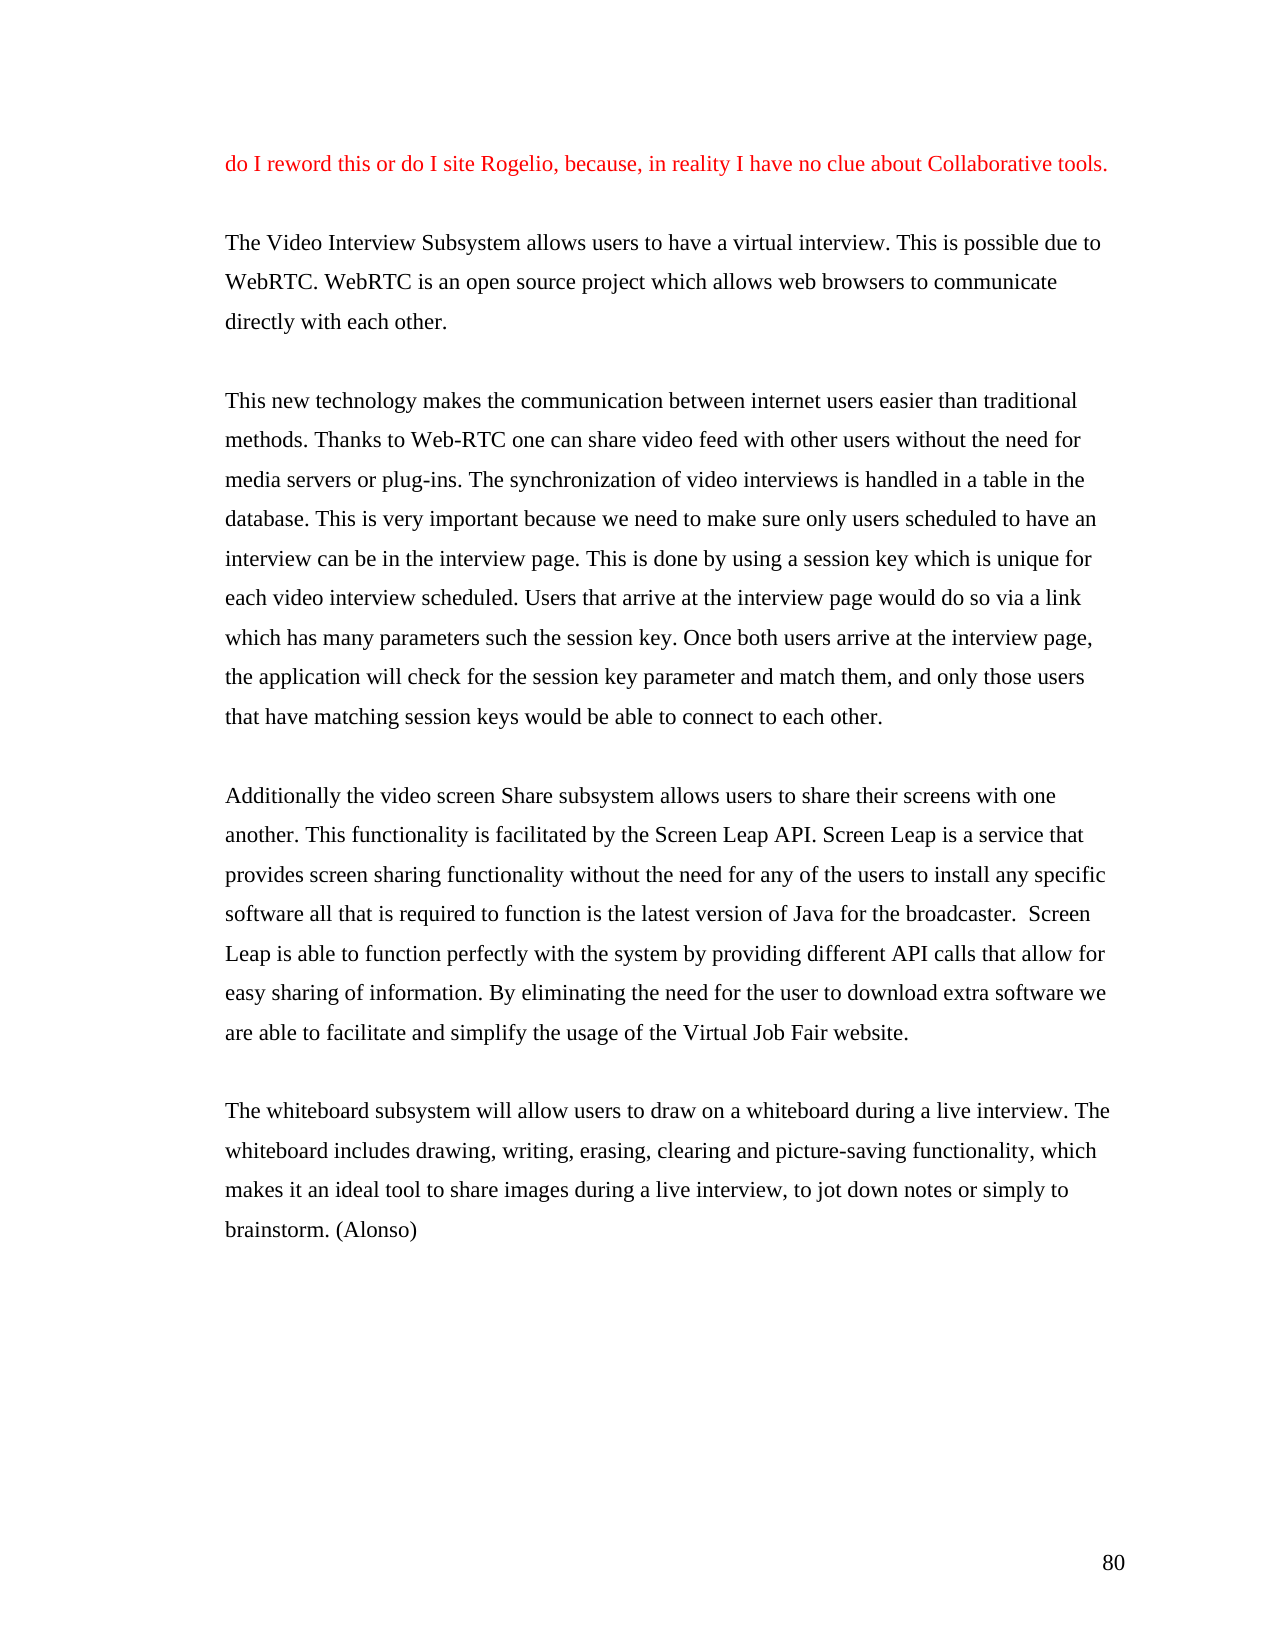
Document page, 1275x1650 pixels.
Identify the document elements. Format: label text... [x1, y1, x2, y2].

text do I reword this or do I site Rogelio, because, in reality I have no clue about Collaborative tools. [225, 150, 1125, 176]
text This new technology makes the communication between internet users easier than traditional methods. Thanks to Web-RTC one can share video feed with other users without the need for media servers or plug-ins. The synchronization of video interviews is handled in a table in the database. This is very important because we need to make sure only users scheduled to have an interview can be in the interview page. This is done by using a session key which is unique for each video interview scheduled. Users that arrive at the interview page would do so via a link which has many parameters such the session key. Once both users arrive at the interview page, the application will check for the session key parameter and match them, and only those users that have matching session keys would be able to connect to each other. [225, 387, 1125, 729]
text Additionally the video screen Share subsystem allows users to share their screens with one another. This functionality is facilitated by the Screen Leap API. Screen Leap is a service that provides screen sharing functionality without the need for any of the users to install any specific software all that is required to function is the latest version of Java for the broadcaster. Screen Leap is able to function perfectly with the system by providing different API calls that allow for easy sharing of information. By eliminating the need for the user to download extra software we are able to facilitate and simplify the usage of the Virtual Job Fair website. [225, 782, 1125, 1045]
text The whiteboard subsystem will allow users to draw on a whiteboard during a live interview. The whiteboard includes drawing, writing, erasing, clearing and picture-saving functionality, which makes it an ideal tool to share images during a live interview, to jot down notes or simply to brainstorm. (Alonso) [225, 1097, 1125, 1242]
text The Video Interview Subsystem allows users to have a virtual interview. This is possible due to WebRTC. WebRTC is an open source project which allows web browsers to communicate directly with each other. [225, 229, 1125, 334]
